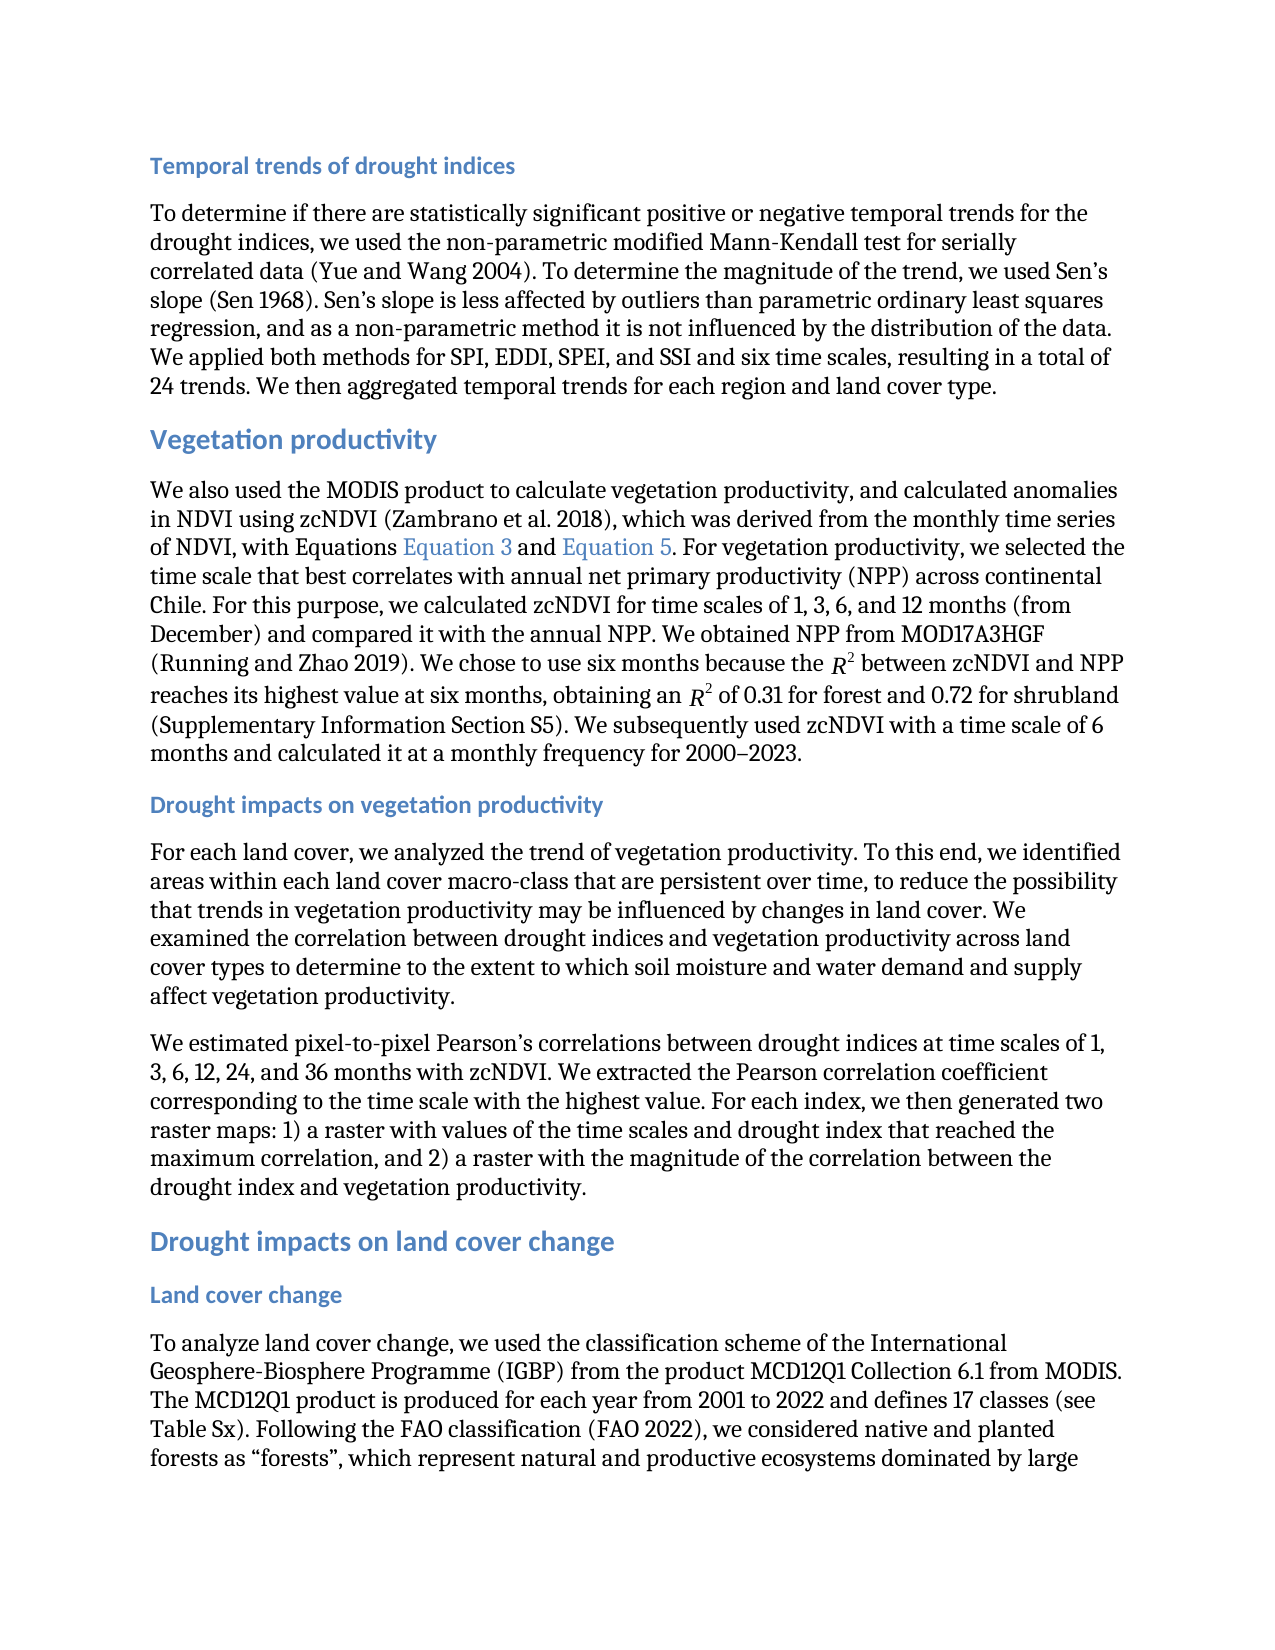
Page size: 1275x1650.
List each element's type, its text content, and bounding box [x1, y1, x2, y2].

subtitle Land cover change [150, 1279, 1125, 1310]
subtitle Temporal trends of drought indices [150, 150, 1125, 181]
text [150, 1328, 1125, 1472]
subtitle Vegetation productivity [150, 421, 1125, 457]
text For each land cover, we analyzed the trend of vegetation productivity. To this end, we identified areas within each land cover macro-class that are persistent over time, to reduce the possibility that trends in vegetation productivity may be influenced by changes in land cover. We examined the correlation between drought indices and vegetation productivity across land cover types to determine to the extent to which soil moisture and water demand and supply affect vegetation productivity. [150, 838, 1125, 1011]
text We estimated pixel-to-pixel Pearson’s correlations between drought indices at time scales of 1, 3, 6, 12, 24, and 36 months with zcNDVI. We extracted the Pearson correlation coefficient corresponding to the time scale with the highest value. For each index, we then generated two raster maps: 1) a raster with values of the time scales and drought index that reached the maximum correlation, and 2) a raster with the magnitude of the correlation between the drought index and vegetation productivity. [150, 1029, 1125, 1202]
text To determine if there are statistically significant positive or negative temporal trends for the drought indices, we used the non-parametric modified Mann-Kendall test for serially correlated data (Yue and Wang 2004). To determine the magnitude of the trend, we used Sen’s slope (Sen 1968). Sen’s slope is less affected by outliers than parametric ordinary least squares regression, and as a non-parametric method it is not influenced by the distribution of the data. We applied both methods for SPI, EDDI, SPEI, and SSI and six time scales, resulting in a total of 24 trends. We then aggregated temporal trends for each region and land cover type. [150, 199, 1125, 401]
subtitle Drought impacts on land cover change [150, 1223, 1125, 1258]
text We also used the MODIS product to calculate vegetation productivity, and calculated anomalies in NDVI using zcNDVI (Zambrano et al. 2018), which was derived from the monthly time series of NDVI, with Equations Equation 3 and Equation 5. For vegetation productivity, we selected the time scale that best correlates with annual net primary productivity (NPP) across continental Chile. For this purpose, we calculated zcNDVI for time scales of 1, 3, 6, and 12 months (from December) and compared it with the annual NPP. We obtained NPP from MOD17A3HGF (Running and Zhao 2019). We chose to use six months because the between zcNDVI and NPP reaches its highest value at six months, obtaining an of 0.31 for forest and 0.72 for shrubland (Supplementary Information Section S5). We subsequently used zcNDVI with a time scale of 6 months and calculated it at a monthly frequency for 2000–2023. [150, 476, 1125, 768]
subtitle Drought impacts on vegetation productivity [150, 789, 1125, 819]
